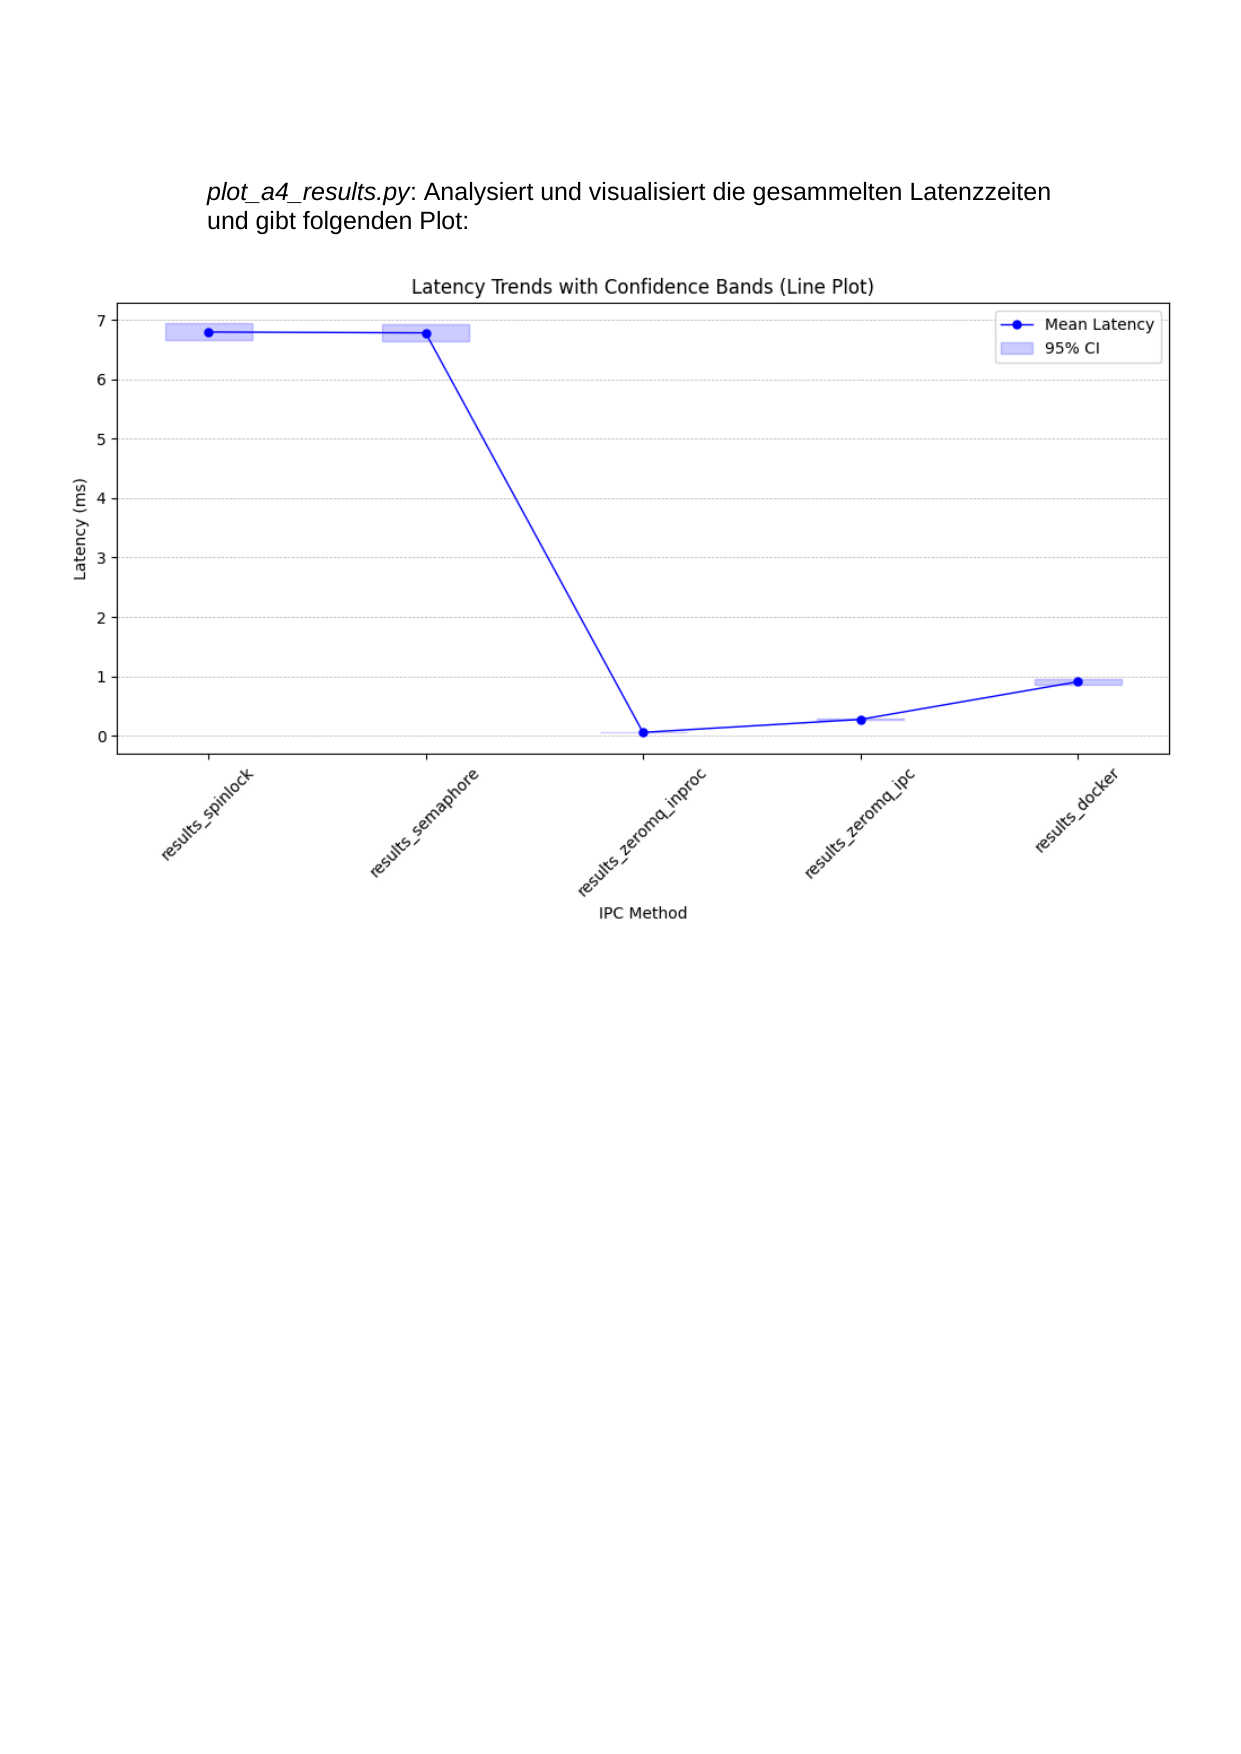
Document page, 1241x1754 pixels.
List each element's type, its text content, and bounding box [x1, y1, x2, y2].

text plot_a4_results.py: Analysiert und visualisiert die gesammelten Latenzzeiten und gibt folgenden Plot: [207, 177, 1063, 235]
picture [57, 261, 1186, 939]
